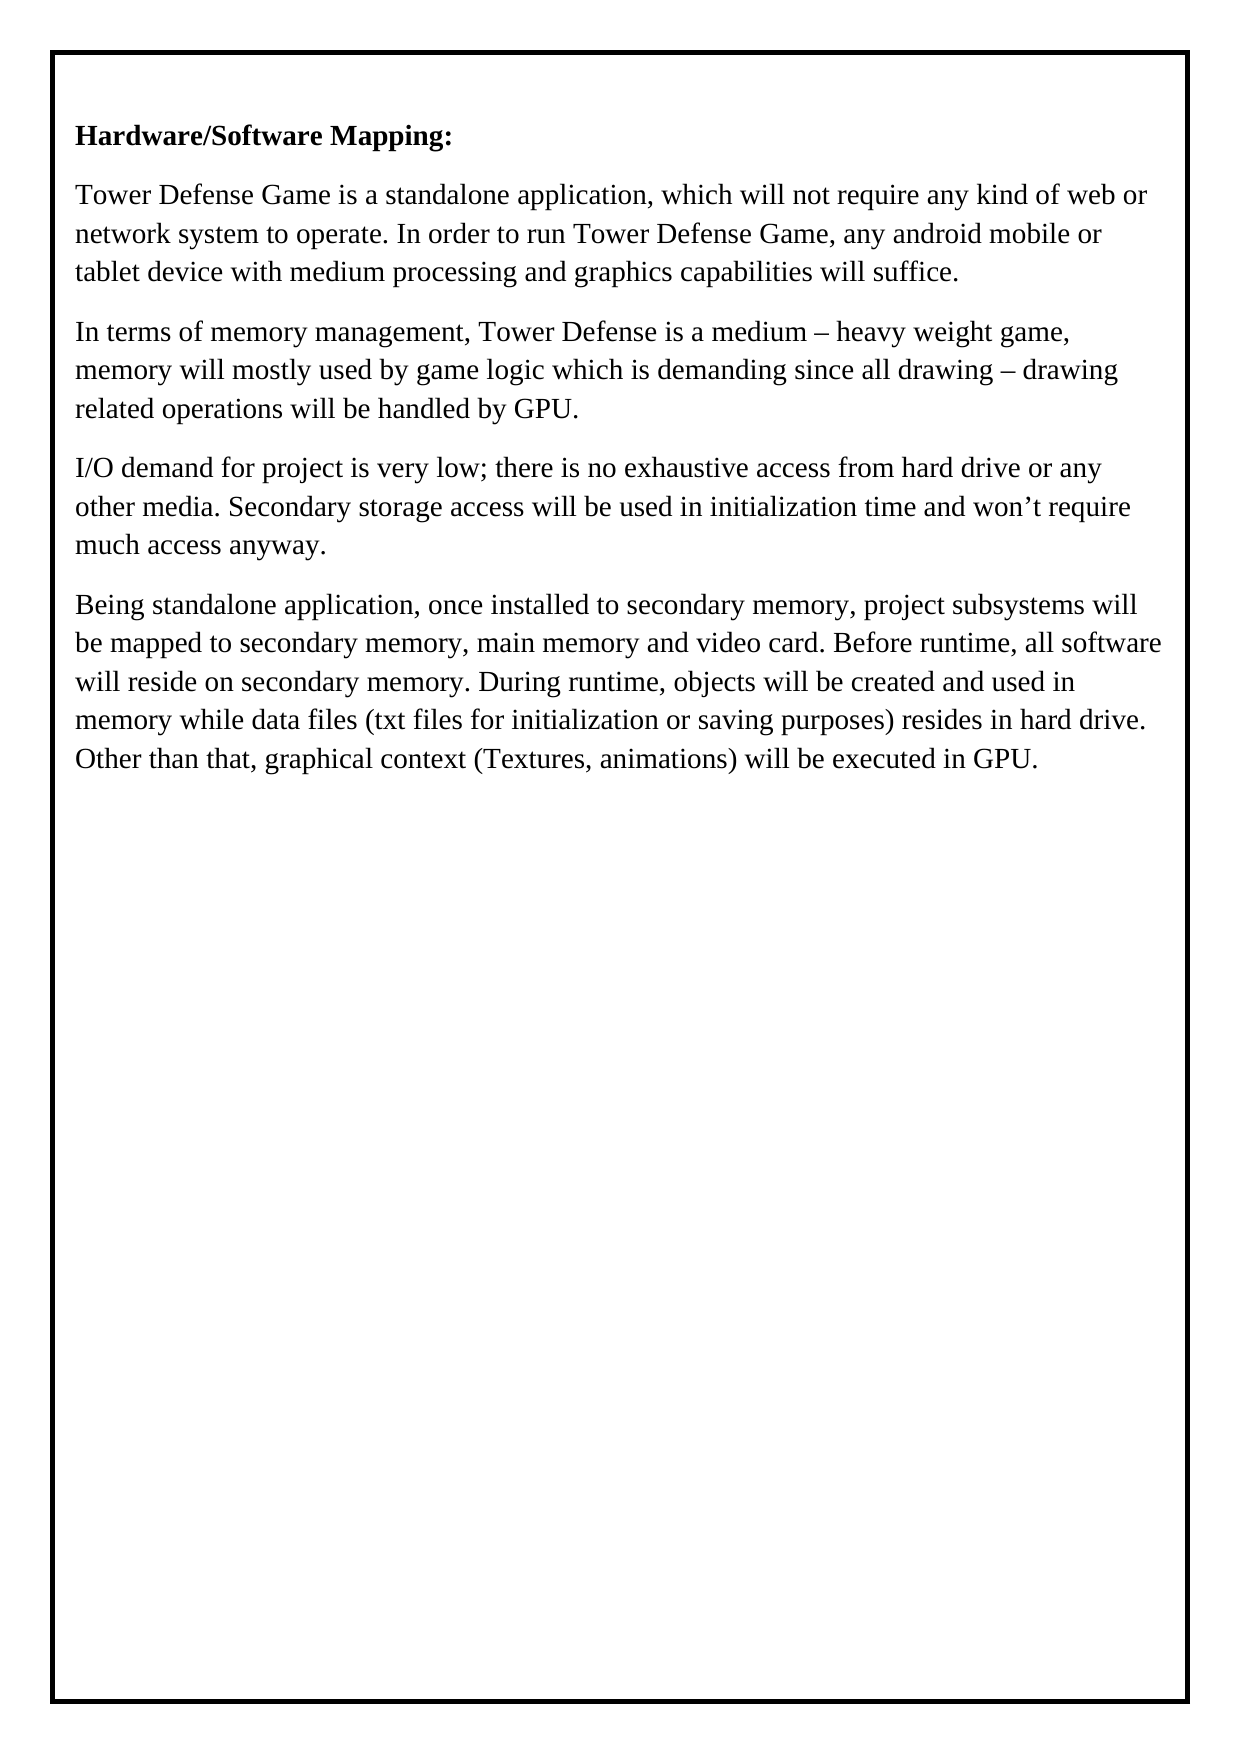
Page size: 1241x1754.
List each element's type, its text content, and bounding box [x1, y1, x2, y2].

text Being standalone application, once installed to secondary memory, project subsystems will be mapped to secondary memory, main memory and video card. Before runtime, all software will reside on secondary memory. During runtime, objects will be created and used in memory while data files (txt files for initialization or saving purposes) resides in hard drive. Other than that, graphical context (Textures, animations) will be executed in GPU. [75, 587, 1165, 774]
text In terms of memory management, Tower Defense is a medium – heavy weight game, memory will mostly used by game logic which is demanding since all drawing – drawing related operations will be handled by GPU. [75, 314, 1165, 424]
text Tower Defense Game is a standalone application, which will not require any kind of web or network system to operate. In order to run Tower Defense Game, any android mobile or tablet device with medium processing and graphics capabilities will suffice. [75, 177, 1165, 288]
text Hardware/Software Mapping: [75, 118, 1165, 152]
text I/O demand for project is very low; there is no exhaustive access from hard drive or any other media. Secondary storage access will be used in initialization time and won’t require much access anyway. [75, 450, 1165, 561]
